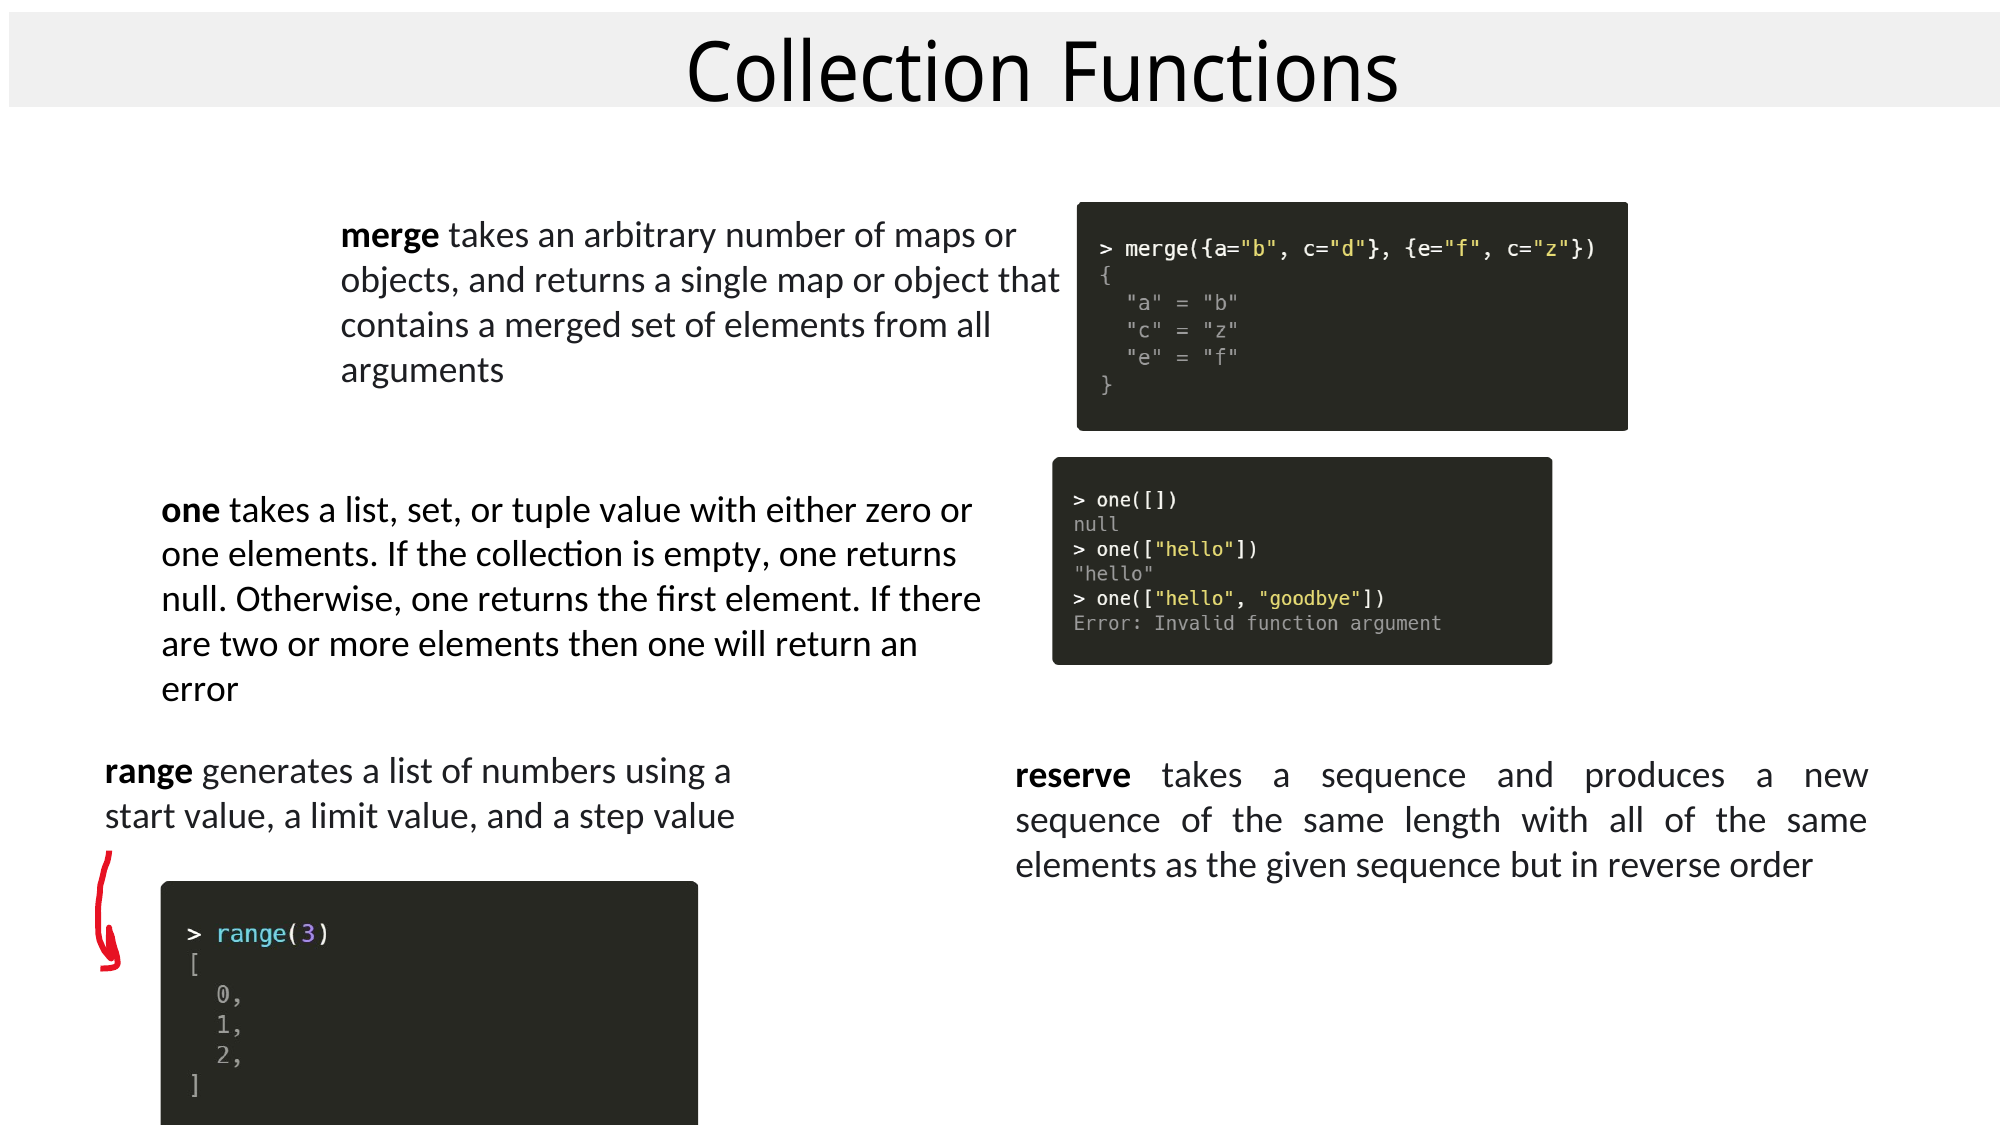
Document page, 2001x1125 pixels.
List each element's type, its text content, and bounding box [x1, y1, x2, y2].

picture [1052, 457, 1553, 665]
text reserve takes a sequence and produces a new sequence of the same length with all of the same elements as the given sequence but in reverse order [1015, 752, 1869, 887]
picture [160, 881, 699, 1125]
text one takes a list, set, or tuple value with either zero or one elements. If the collection is empty, one returns null. Otherwise, one returns the first element. If there are two or more elements then one will return an error [161, 486, 1003, 711]
text range generates a list of numbers using a start value, a limit value, and a step value [104, 748, 811, 838]
picture [1076, 202, 1628, 431]
text merge takes an arbitrary number of maps or objects, and returns a single map or object that contains a merged set of elements from all arguments [340, 212, 1063, 392]
